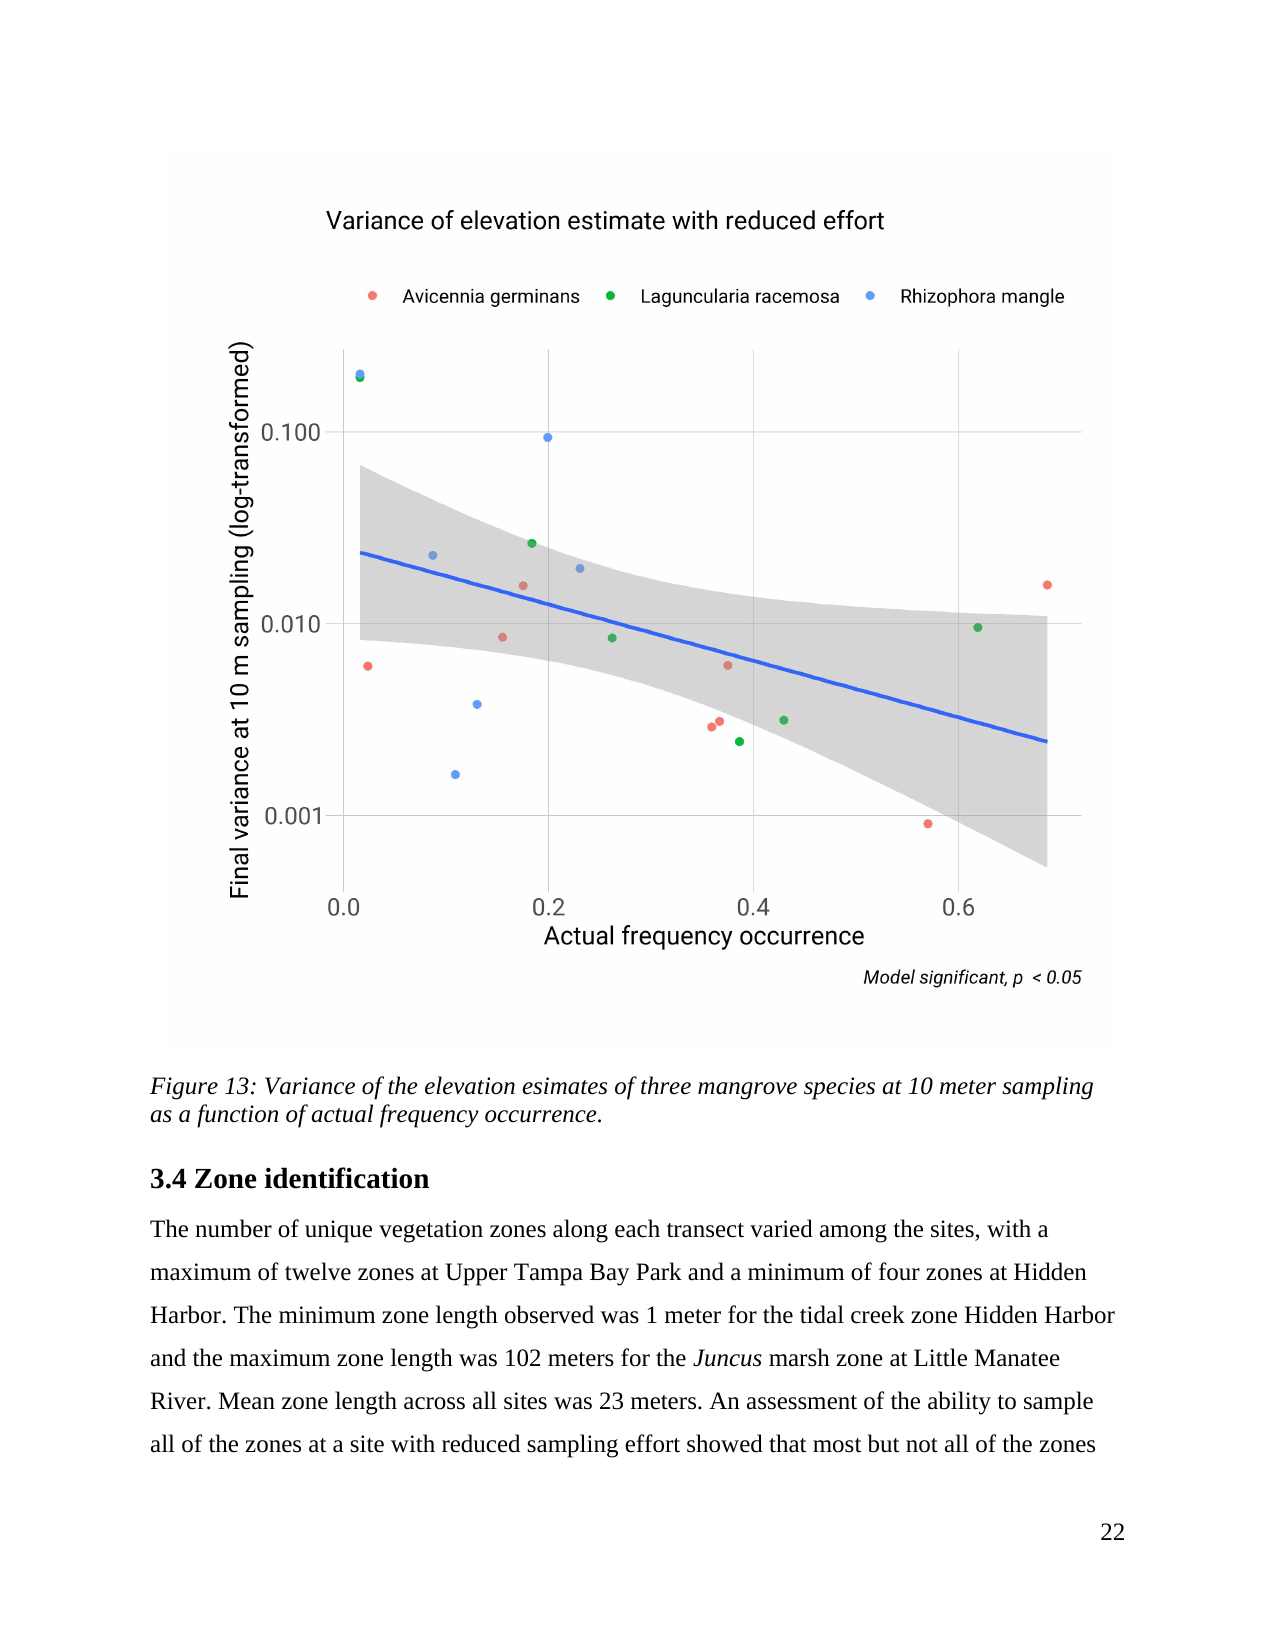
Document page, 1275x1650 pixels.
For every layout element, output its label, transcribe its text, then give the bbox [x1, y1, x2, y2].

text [150, 1214, 1125, 1458]
table_header Figure 13: Variance of the elevation esimates of three mangrove species at 10 meter sampling as a function of actual frequency occurrence. [139, 150, 1114, 1141]
subtitle 3.4 Zone identification [150, 1162, 1125, 1195]
picture [168, 150, 1114, 1050]
